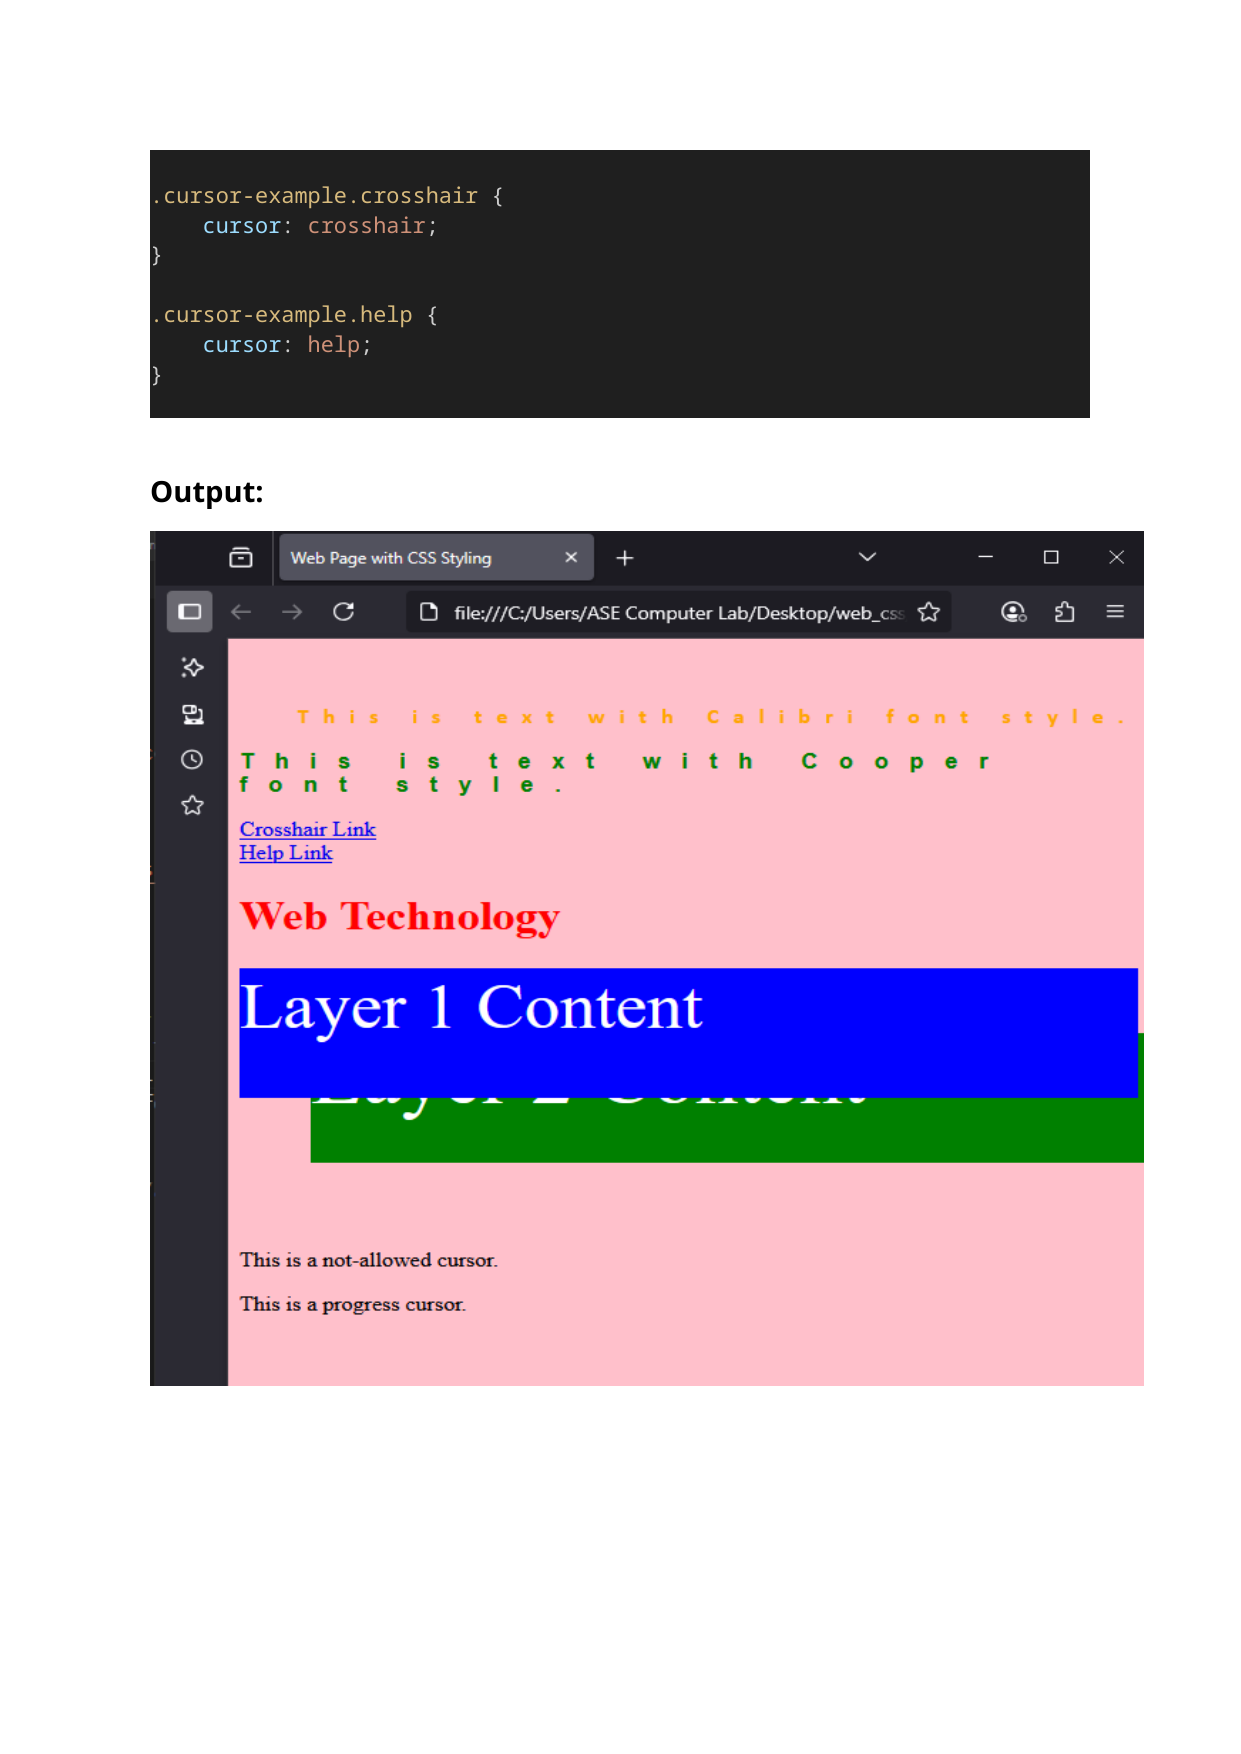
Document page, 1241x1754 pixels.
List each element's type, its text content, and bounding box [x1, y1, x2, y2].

text Output: [150, 472, 1090, 511]
picture [150, 531, 1144, 1386]
text cursor: help; [150, 329, 1090, 358]
text .cursor-example.crosshair { [150, 180, 1090, 209]
text cursor: crosshair; [150, 209, 1090, 239]
text } [150, 358, 1090, 388]
text .cursor-example.help { [150, 299, 1090, 329]
text } [150, 239, 1090, 269]
